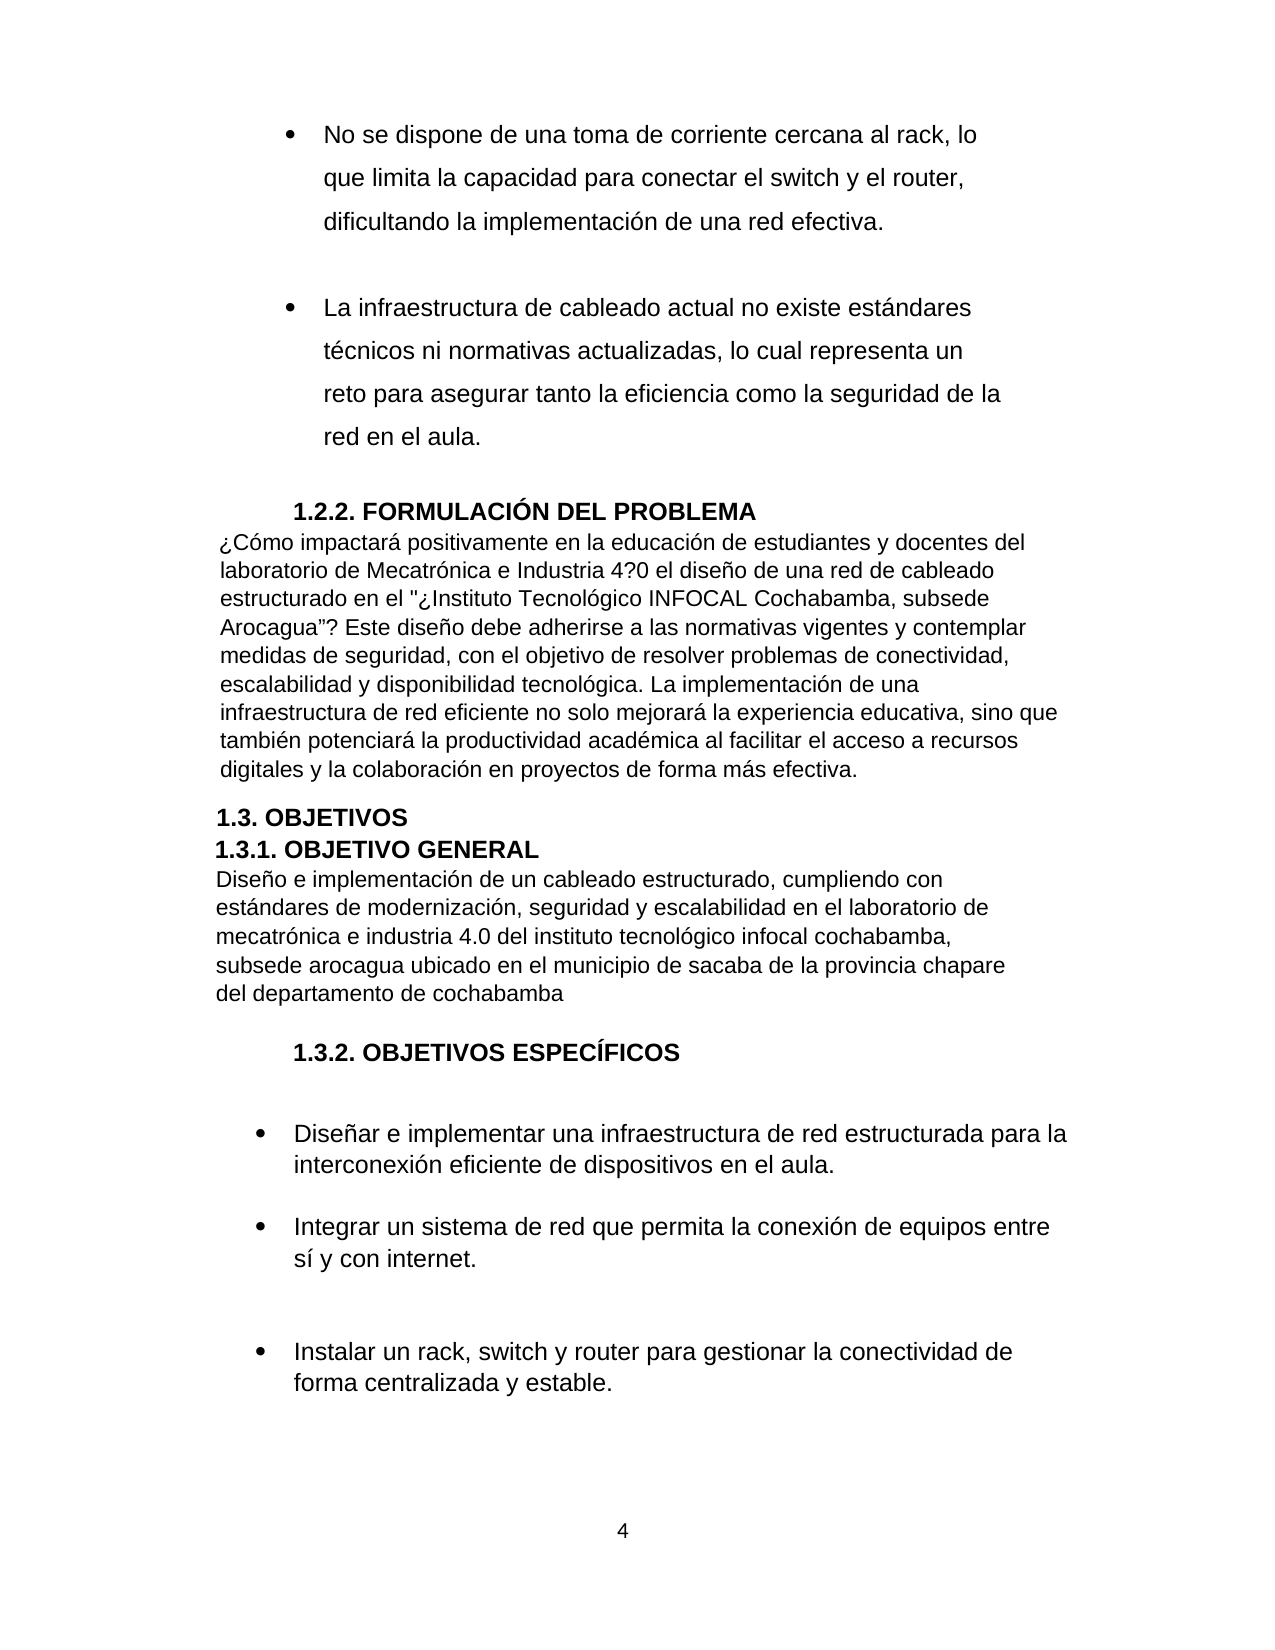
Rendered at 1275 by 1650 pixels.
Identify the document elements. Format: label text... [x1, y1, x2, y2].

list No se dispone de una toma de corriente cercana al rack, lo que limita la capacidad para conectar el switch y el router, dificultando la implementación de una red efectiva. [286, 120, 1008, 235]
subtitle 1.3.2. OBJETIVOS ESPECÍFICOS [293, 1038, 1068, 1067]
list Diseñar e implementar una infraestructura de red estructurada para la interconexión eficiente de dispositivos en el aula. [256, 1119, 1068, 1179]
text ¿Cómo impactará positivamente en la educación de estudiantes y docentes del laboratorio de Mecatrónica e Industria 4?0 el diseño de una red de cableado estructurado en el "¿Instituto Tecnológico INFOCAL Cochabamba, subsede Arocagua”? Este diseño debe adherirse a las normativas vigentes y contemplar medidas de seguridad, con el objetivo de resolver problemas de conectividad, escalabilidad y disponibilidad tecnológica. La implementación de una infraestructura de red eficiente no solo mejorará la experiencia educativa, sino que también potenciará la productividad académica al facilitar el acceso a recursos digitales y la colaboración en proyectos de forma más efectiva. [219, 528, 1068, 782]
subtitle 1.3.1. OBJETIVO GENERAL Diseño e implementación de un cableado estructurado, cumpliendo con estándares de modernización, seguridad y escalabilidad en el laboratorio de mecatrónica e industria 4.0 del instituto tecnológico infocal cochabamba, subsede arocagua ubicado en el municipio de sacaba de la provincia chapare del departamento de cochabamba [214, 834, 1022, 1007]
list Instalar un rack, switch y router para gestionar la conectividad de forma centralizada y estable. [256, 1337, 1068, 1397]
list Integrar un sistema de red que permita la conexión de equipos entre sí y con internet. [256, 1212, 1068, 1272]
list La infraestructura de cableado actual no existe estándares técnicos ni normativas actualizadas, lo cual representa un reto para asegurar tanto la eficiencia como la seguridad de la red en el aula. [286, 293, 1008, 451]
subtitle 1.3. OBJETIVOS [216, 803, 1068, 832]
subtitle 1.2.2. FORMULACIÓN DEL PROBLEMA [293, 497, 1068, 526]
